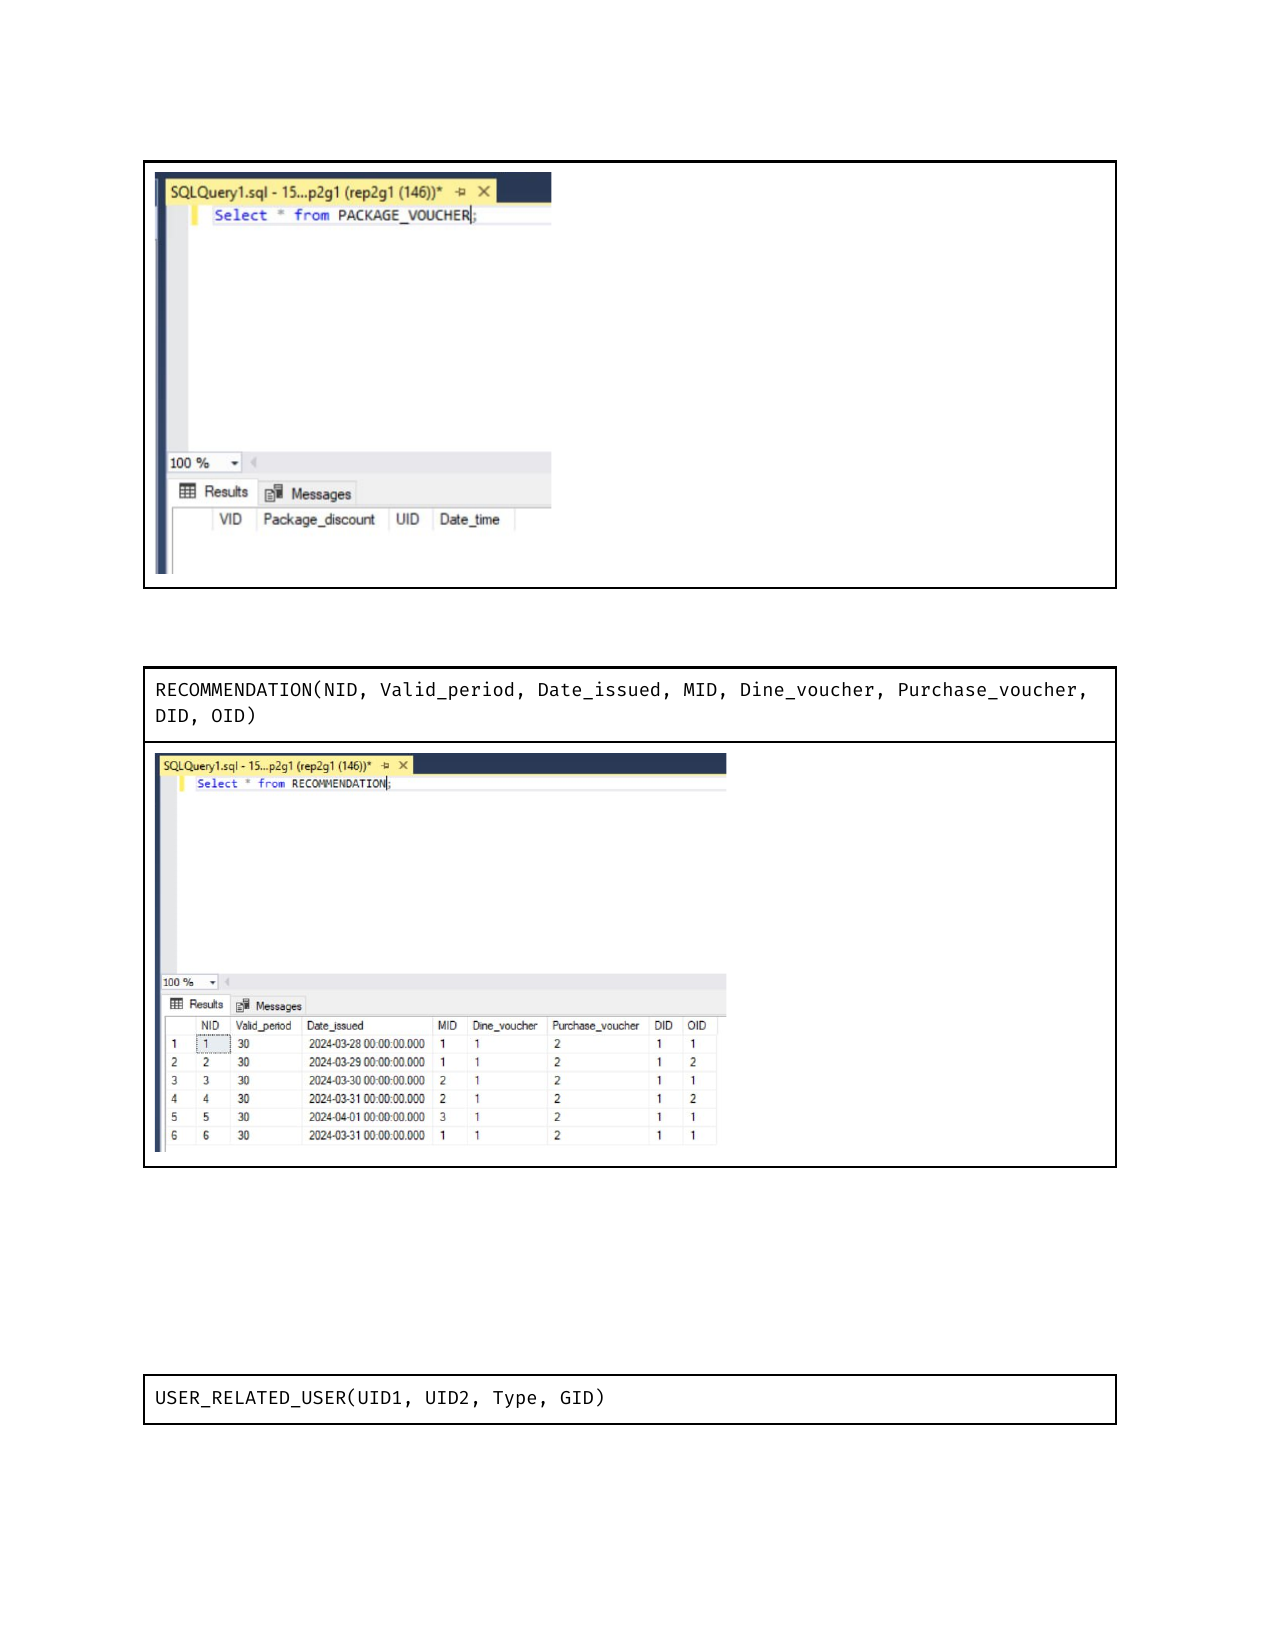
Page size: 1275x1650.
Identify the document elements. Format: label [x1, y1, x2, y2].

table_header [58, 150, 1125, 1436]
picture [154, 172, 552, 574]
picture [154, 753, 727, 1152]
